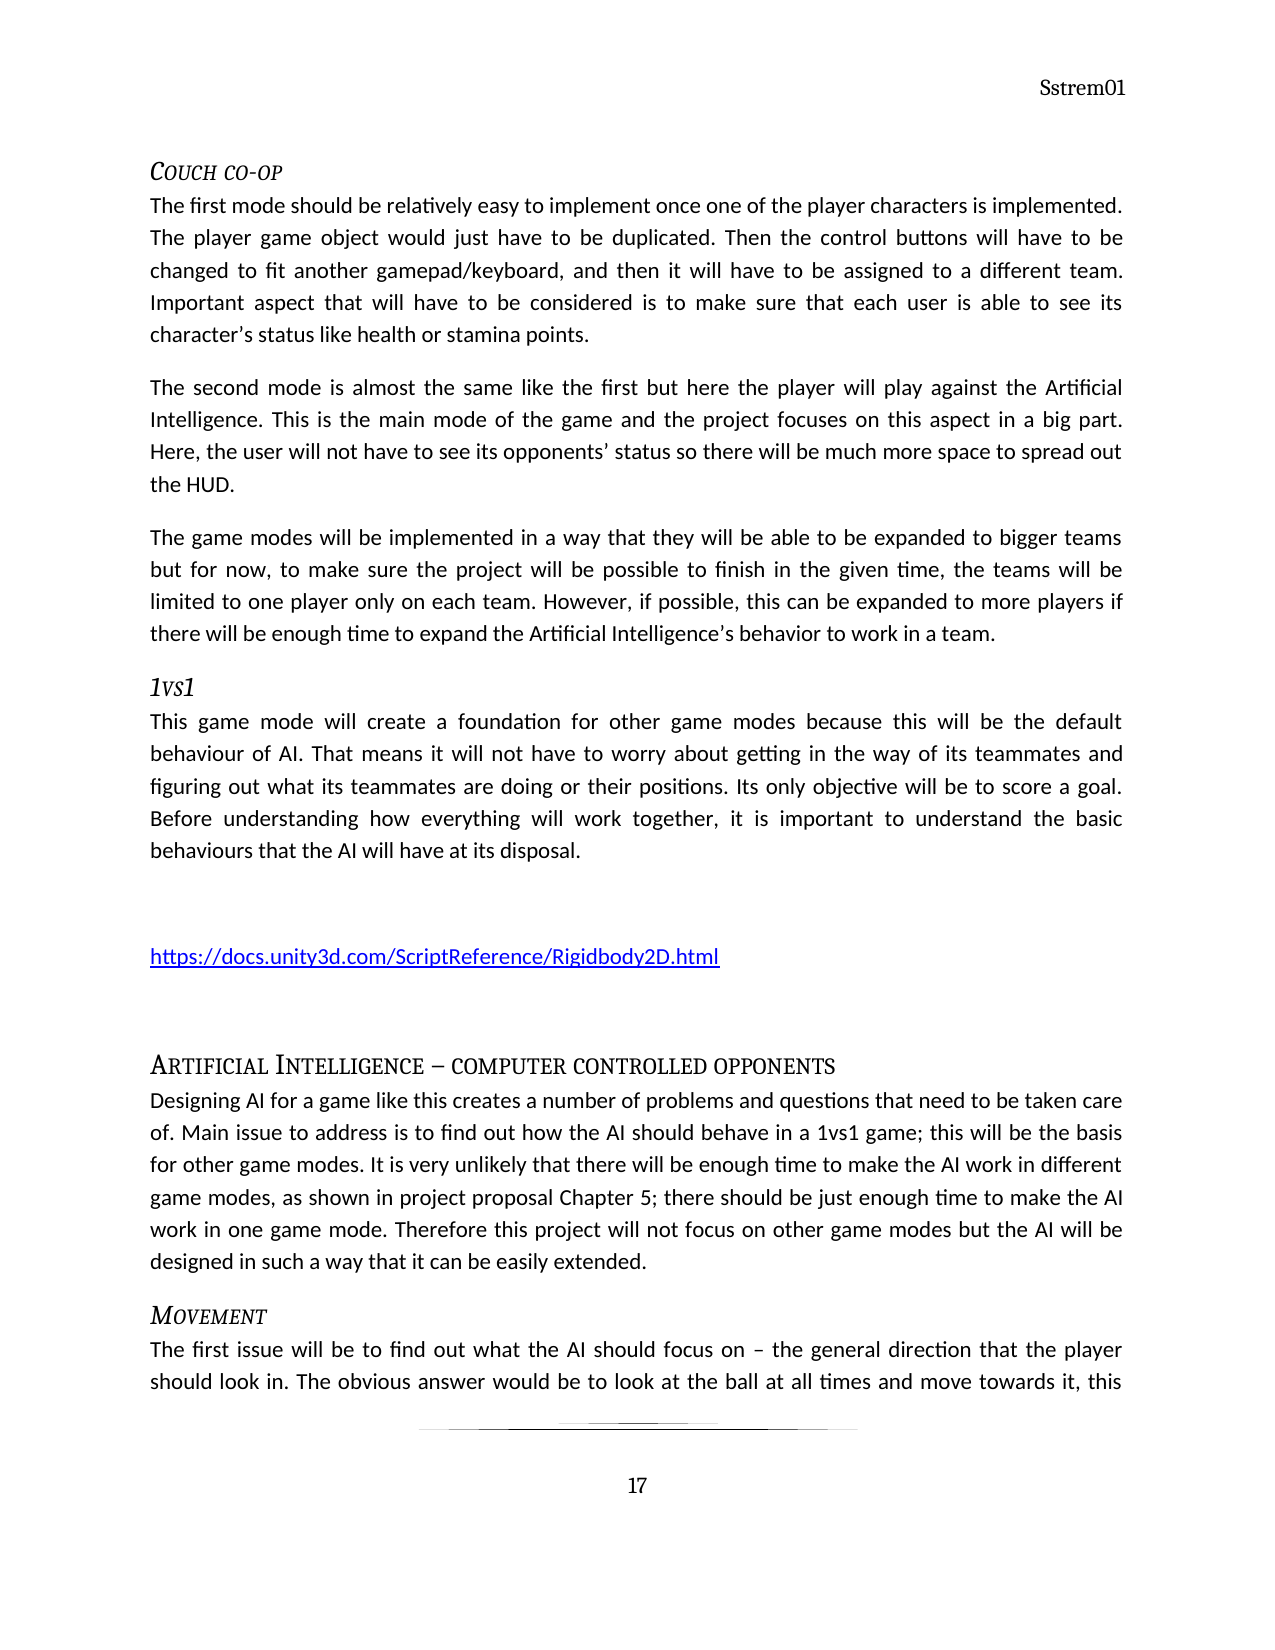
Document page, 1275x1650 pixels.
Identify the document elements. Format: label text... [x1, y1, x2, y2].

text The first mode should be relatively easy to implement once one of the player characters is implemented. The player game object would just have to be duplicated. Then the control buttons will have to be changed to fit another gamepad/keyboard, and then it will have to be assigned to a different team. Important aspect that will have to be considered is to make sure that each user is able to see its character’s status like health or stamina points. [150, 191, 1125, 348]
text The game modes will be implemented in a way that they will be able to be expanded to bigger teams but for now, to make sure the project will be possible to finish in the given time, the teams will be limited to one player only on each team. However, if possible, this can be expanded to more players if there will be enough time to expand the Artificial Intelligence’s behavior to work in a team. [150, 523, 1125, 647]
text This game mode will create a foundation for other game modes because this will be the default behaviour of AI. That means it will not have to worry about getting in the way of its teammates and figuring out what its teammates are doing or their positions. Its only objective will be to score a goal. Before understanding how everything will work together, it is important to understand the basic behaviours that the AI will have at its disposal. [150, 707, 1125, 864]
subtitle Movement [150, 1300, 1125, 1331]
text The second mode is almost the same like the first but here the player will play against the Artificial Intelligence. This is the main mode of the game and the project focuses on this aspect in a big part. Here, the user will not have to see its opponents’ status so there will be much more space to spread out the HUD. [150, 373, 1125, 498]
text https://docs.unity3d.com/ScriptReference/Rigidbody2D.html [150, 942, 1125, 970]
subtitle 1vs1 [150, 672, 1125, 703]
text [150, 1335, 1125, 1395]
subtitle Artificial Intelligence – computer controlled opponents [150, 1048, 1125, 1082]
subtitle Couch co-op [150, 156, 1125, 187]
text Designing AI for a game like this creates a number of problems and questions that need to be taken care of. Main issue to address is to find out how the AI should behave in a 1vs1 game; this will be the basis for other game modes. It is very unlikely that there will be enough time to make the AI work in different game modes, as shown in project proposal Chapter 5; there should be just enough time to make the AI work in one game mode. Therefore this project will not focus on other game modes but the AI will be designed in such a way that it can be easily extended. [150, 1086, 1125, 1275]
